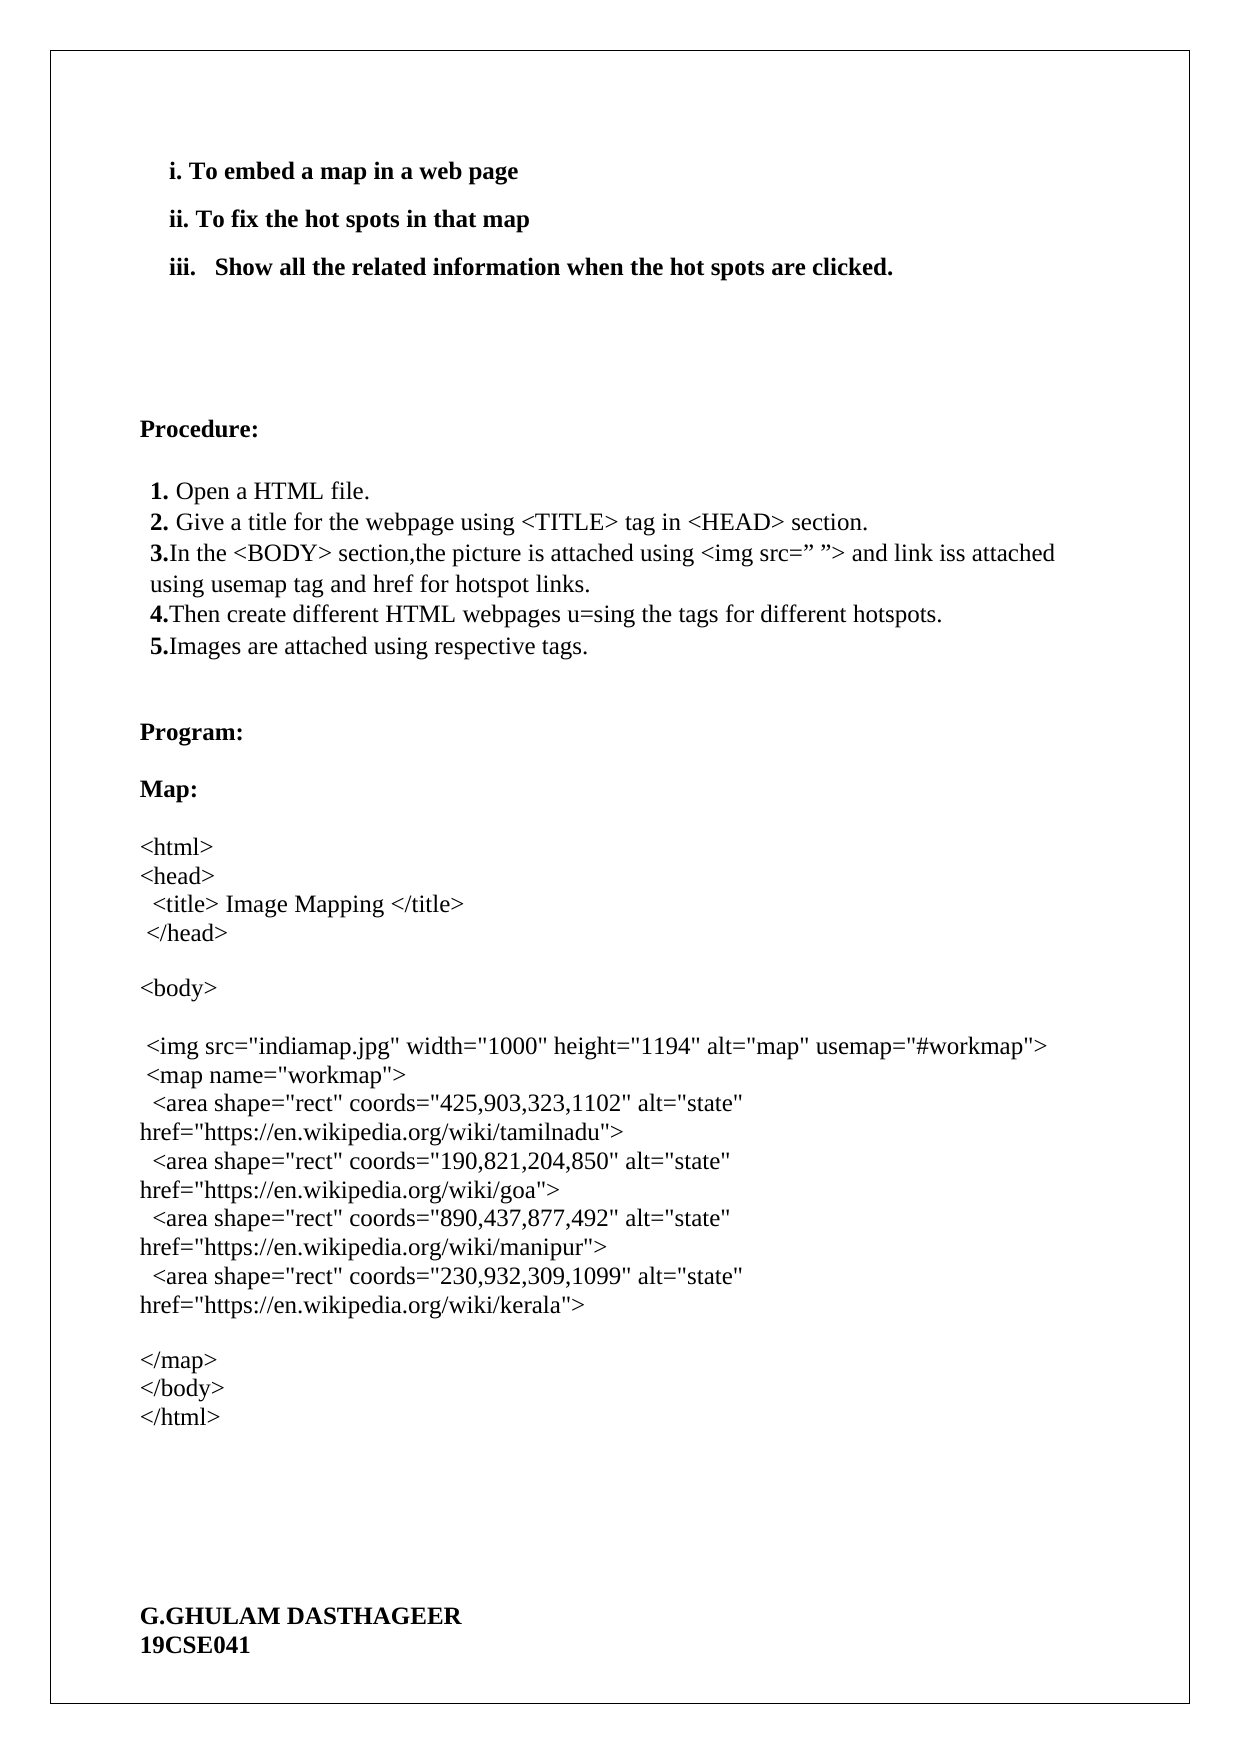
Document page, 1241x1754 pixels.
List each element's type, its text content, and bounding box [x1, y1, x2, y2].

subtitle Procedure: [139, 414, 880, 443]
text <area shape="rect" coords="425,903,323,1102" alt="state" href="https://en.wikipedia.org/wiki/tamilnadu"> [139, 1088, 1119, 1146]
list Images are attached using respective tags. [150, 631, 1119, 659]
text <img src="indiamap.jpg" width="1000" height="1194" alt="map" usemap="#workmap"> [139, 1031, 1119, 1060]
text <map name="workmap"> [139, 1060, 1119, 1088]
text <title> Image Mapping </title> [139, 889, 1119, 918]
text <area shape="rect" coords="890,437,877,492" alt="state" href="https://en.wikipedia.org/wiki/manipur"> [139, 1203, 1119, 1261]
text Map: [139, 774, 1119, 803]
list Open a HTML file. [150, 476, 1119, 504]
list Show all the related information when the hot spots are clicked. [169, 252, 1119, 281]
list In the <BODY> section,the picture is attached using <img src=” ”> and link iss attached using usemap tag and href for hotspot links. [150, 538, 1056, 598]
text </html> [139, 1402, 1119, 1431]
list Then create different HTML webpages u=sing the tags for different hotspots. [150, 600, 1119, 628]
text <html> [139, 832, 1119, 861]
text <area shape="rect" coords="230,932,309,1099" alt="state" href="https://en.wikipedia.org/wiki/kerala"> [139, 1261, 1119, 1318]
text <area shape="rect" coords="190,821,204,850" alt="state" href="https://en.wikipedia.org/wiki/goa"> [139, 1146, 1119, 1203]
list Give a title for the webpage using <TITLE> tag in <HEAD> section. [150, 507, 1119, 536]
text </head> [139, 918, 1119, 947]
subtitle To embed a map in a web page [169, 156, 1119, 185]
text </map> [139, 1345, 1119, 1373]
text </body> [139, 1373, 1119, 1402]
text Program: [139, 717, 1119, 746]
text <body> [139, 973, 1119, 1002]
text <head> [139, 861, 1119, 889]
list To fix the hot spots in that map [169, 204, 1119, 233]
